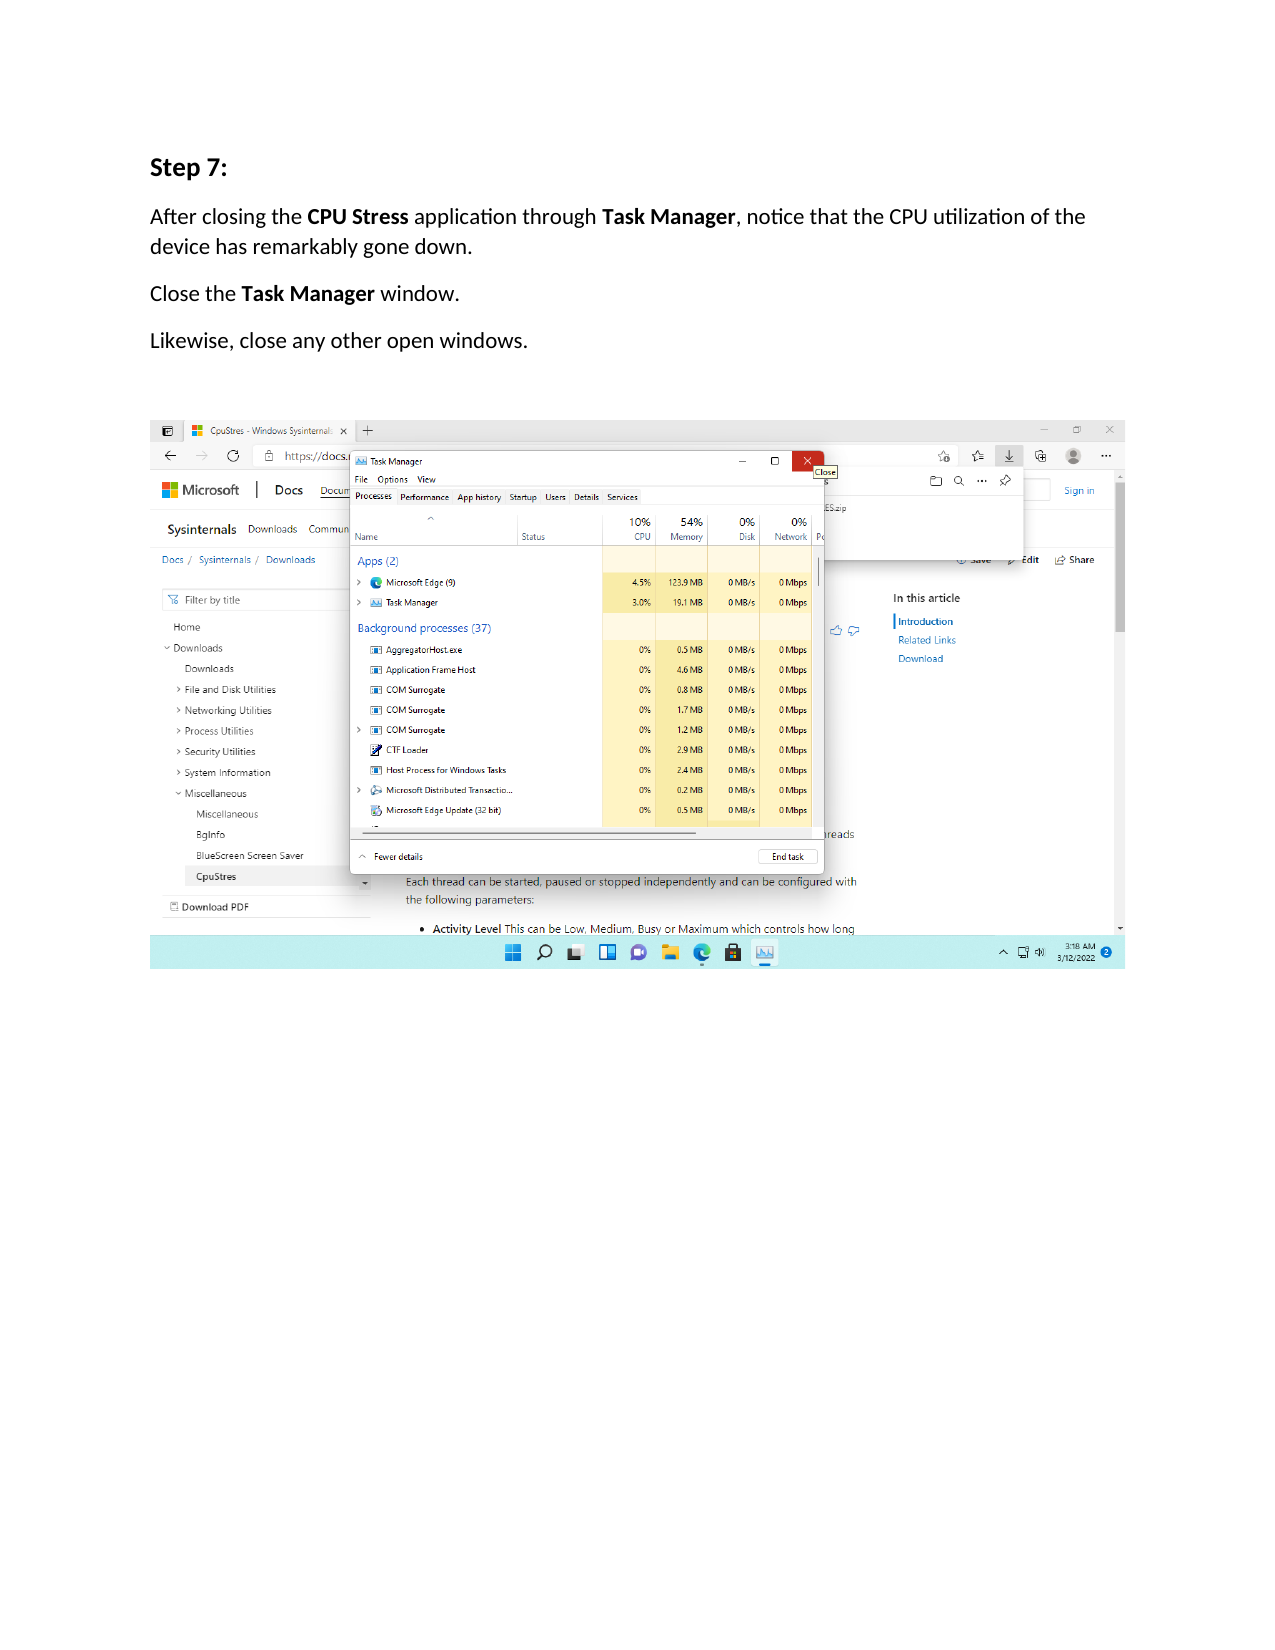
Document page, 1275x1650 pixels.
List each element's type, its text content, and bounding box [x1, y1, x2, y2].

text Close the Task Manager window. [150, 279, 1125, 307]
text Likewise, close any other open windows. [150, 326, 1125, 354]
picture [150, 420, 1125, 969]
text After closing the CPU Stress application through Task Manager, notice that the CPU utilization of the device has remarkably gone down. [150, 202, 1125, 261]
text Step 7: [150, 150, 1125, 183]
